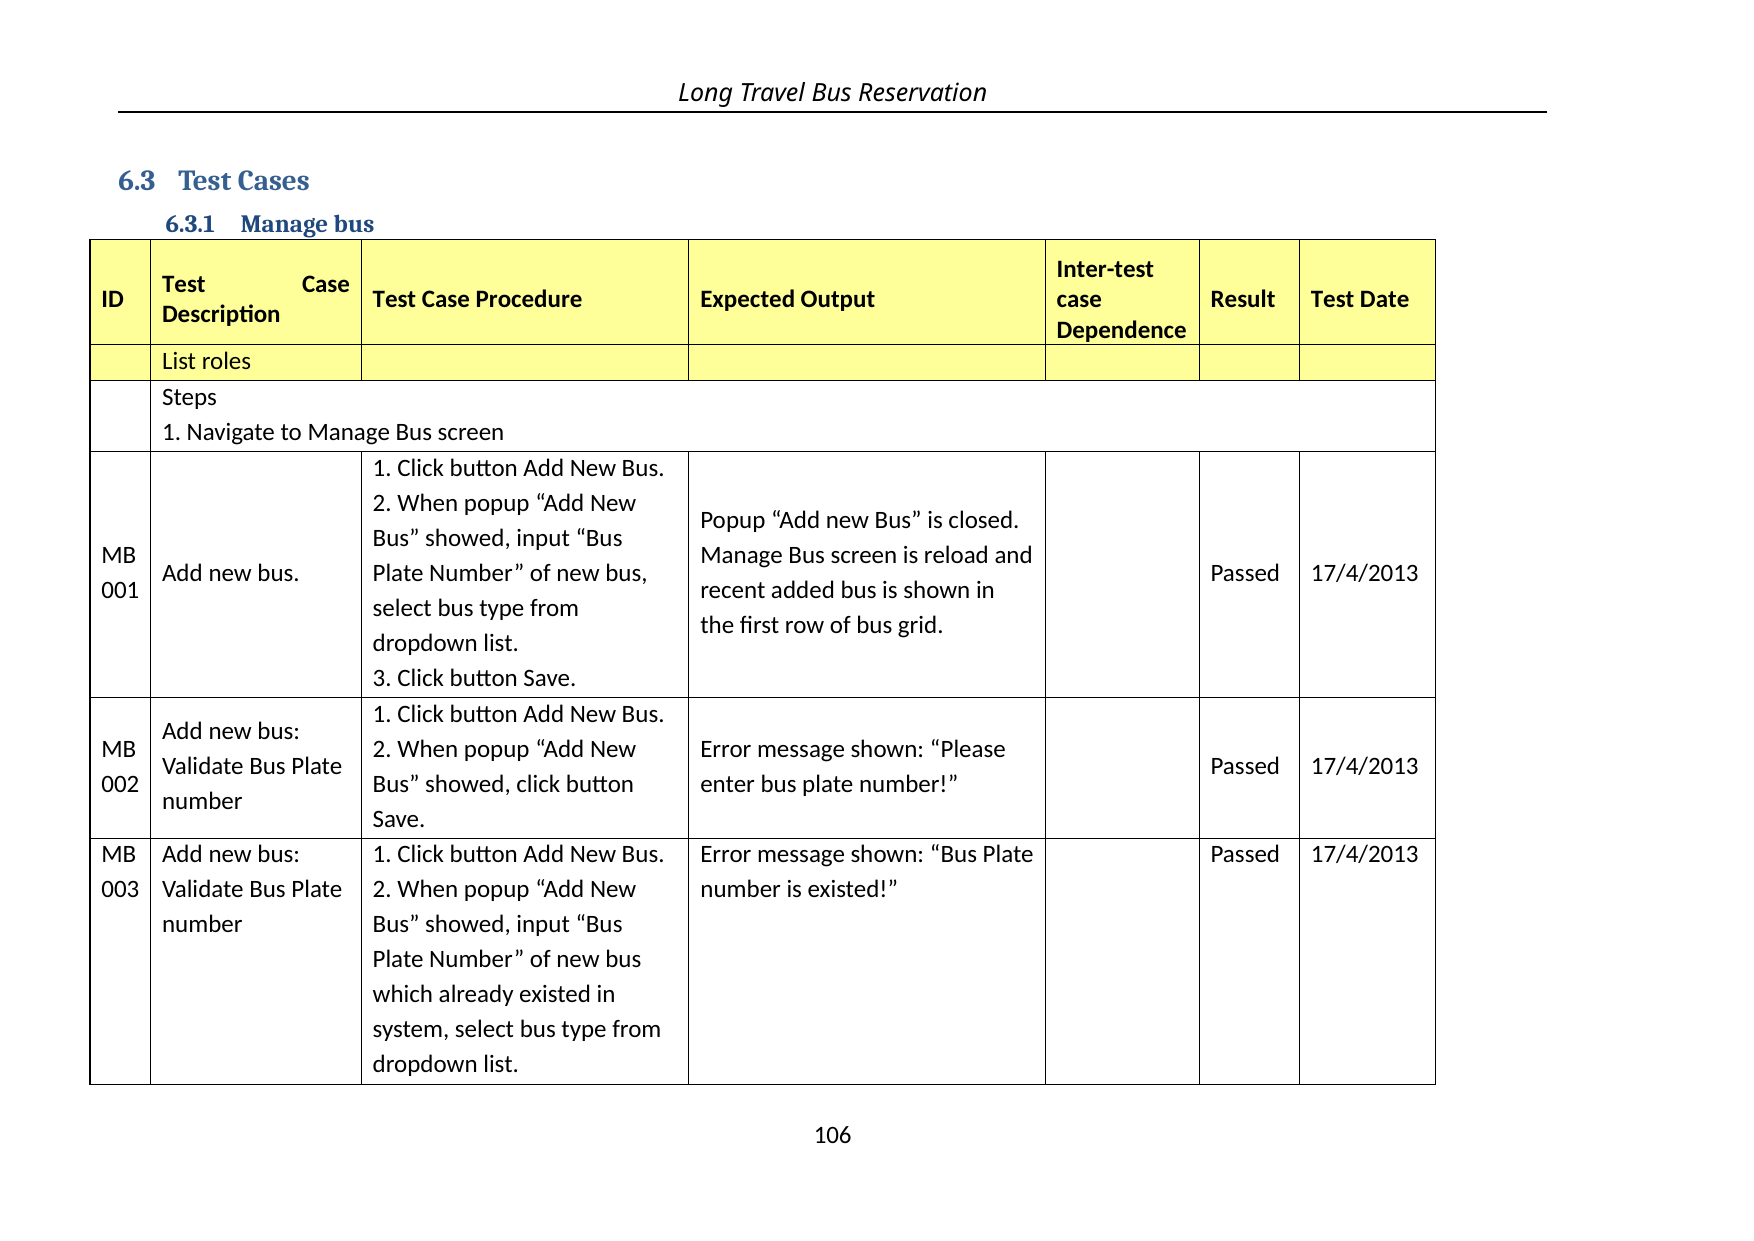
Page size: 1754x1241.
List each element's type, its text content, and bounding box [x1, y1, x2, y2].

subtitle Manage bus [165, 210, 1547, 239]
table_cell [689, 345, 1045, 380]
table_cell MB003 [91, 839, 150, 1083]
table_cell [91, 345, 150, 380]
table_header Result [1200, 240, 1299, 344]
table_cell [1046, 698, 1199, 838]
table_header Test Case Procedure [362, 240, 688, 344]
table_cell Add new bus: Validate Bus Plate number [151, 839, 361, 1083]
table_cell 17/4/2013 [1300, 839, 1435, 1083]
table_cell MB002 [91, 698, 150, 838]
table_header Inter-test case Dependence [1046, 240, 1199, 344]
table_cell [1046, 452, 1199, 697]
table_cell [91, 381, 150, 451]
table_cell List roles [151, 345, 361, 380]
table_cell 17/4/2013 [1300, 698, 1435, 838]
table_header Test Case Description [151, 240, 361, 344]
table_cell Add new bus: Validate Bus Plate number [151, 698, 361, 838]
table_cell [362, 345, 688, 380]
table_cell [362, 839, 688, 1083]
table_cell Passed [1200, 452, 1299, 697]
table_cell 17/4/2013 [1300, 452, 1435, 697]
table_cell MB001 [91, 452, 150, 697]
table_cell 1. Click button Add New Bus. 2. When popup “Add New Bus” showed, input “Bus Plate Number” of new bus, select bus type from dropdown list. 3. Click button Save. [362, 452, 688, 697]
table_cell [689, 839, 1045, 1083]
table_cell Popup “Add new Bus” is closed. Manage Bus screen is reload and recent added bus is shown in the first row of bus grid. [689, 452, 1045, 697]
table_cell [1046, 345, 1199, 380]
table_cell Passed [1200, 698, 1299, 838]
table_cell Error message shown: “Please enter bus plate number!” [689, 698, 1045, 838]
subtitle Test Cases [118, 164, 1547, 198]
table_header Expected Output [689, 240, 1045, 344]
table_cell Steps 1. Navigate to Manage Bus screen [151, 381, 1435, 451]
table_cell [1300, 345, 1435, 380]
table_cell Add new bus. [151, 452, 361, 697]
table_cell Passed [1200, 839, 1299, 1083]
table_cell [1200, 345, 1299, 380]
table_header Test Date [1300, 240, 1435, 344]
table_cell 1. Click button Add New Bus. 2. When popup “Add New Bus” showed, click button Save. [362, 698, 688, 838]
table_cell [1046, 839, 1199, 1083]
table_header ID [91, 240, 150, 344]
